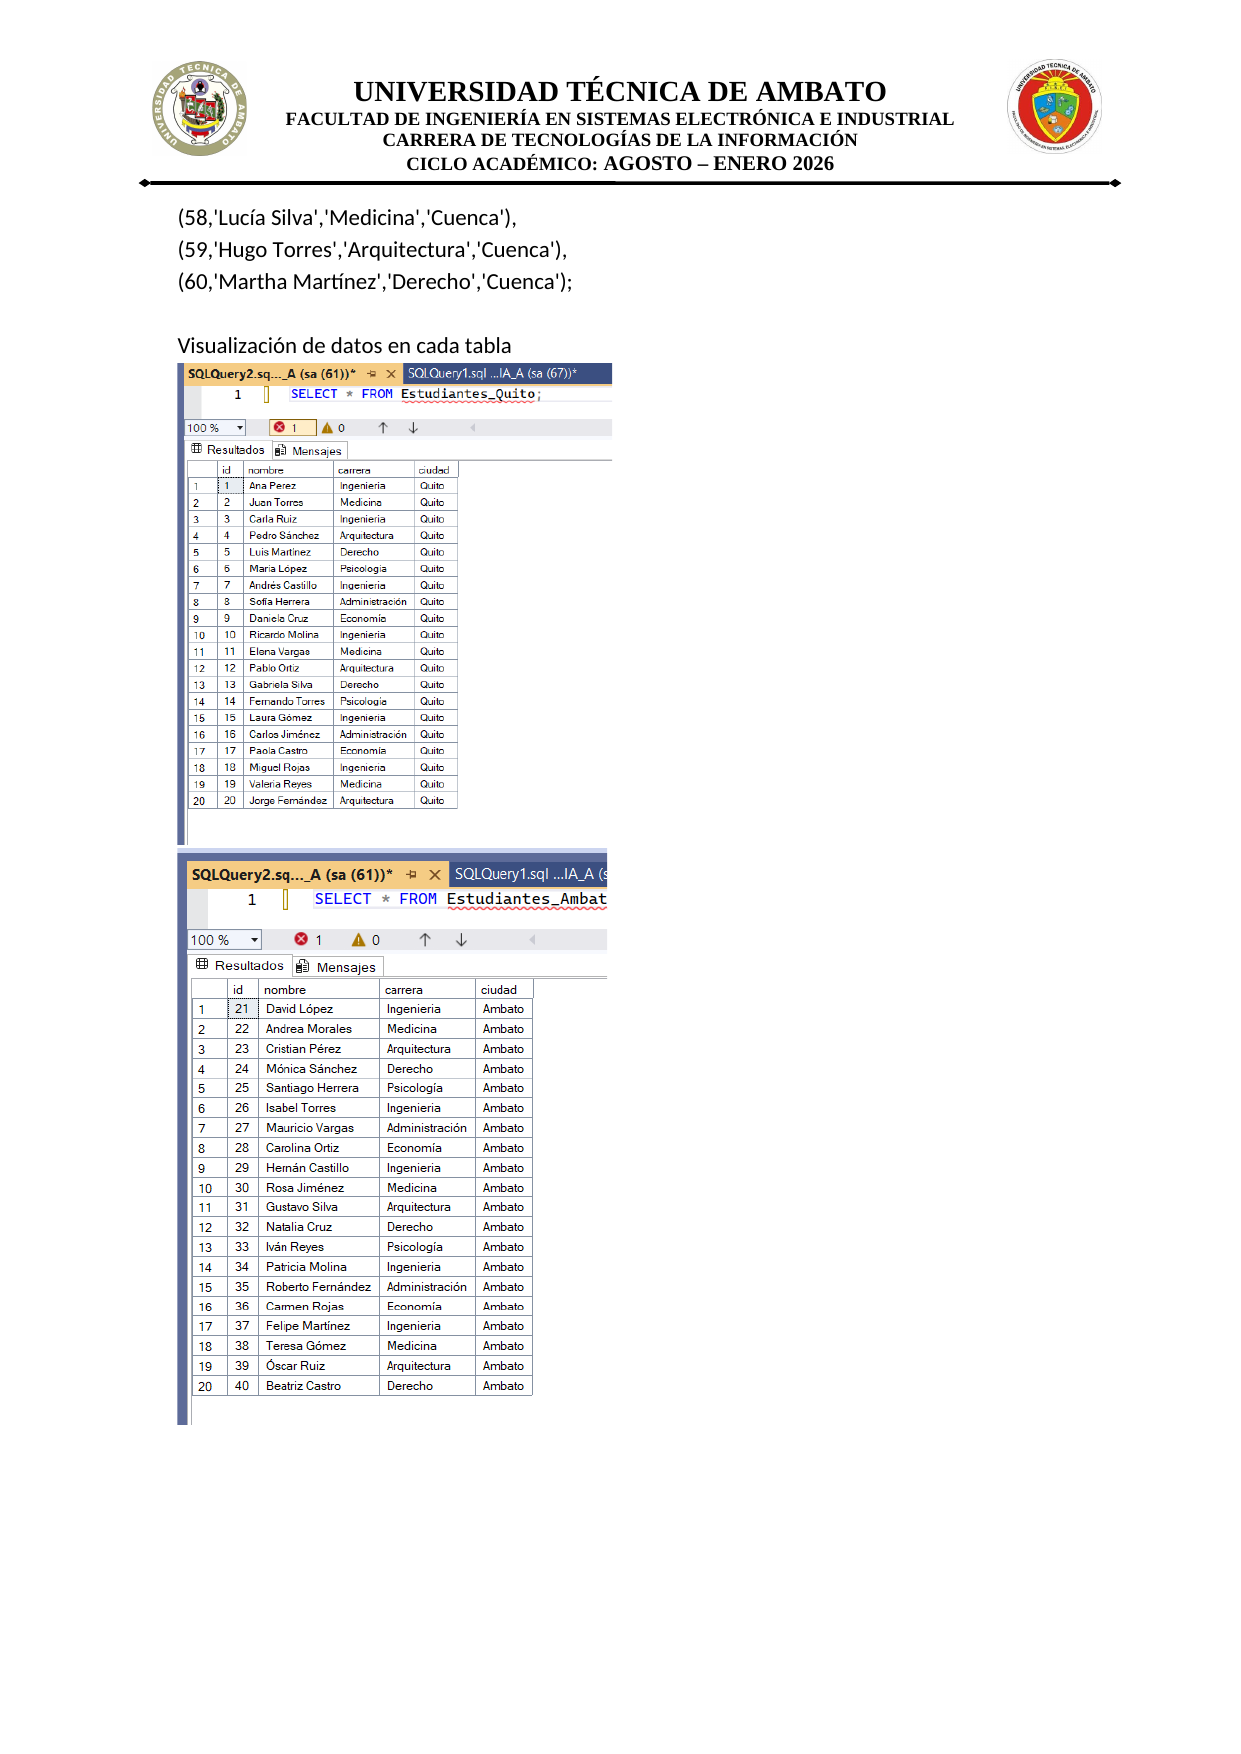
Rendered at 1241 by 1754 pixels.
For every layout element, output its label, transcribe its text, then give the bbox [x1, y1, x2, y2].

text (58,'Lucía Silva','Medicina','Cuenca'), [177, 203, 1063, 231]
picture [177, 848, 608, 1425]
text Visualización de datos en cada tabla [177, 331, 1063, 359]
picture [152, 61, 247, 156]
picture [1007, 59, 1102, 154]
text (59,'Hugo Torres','Arquitectura','Cuenca'), [177, 235, 1063, 263]
picture [177, 363, 613, 845]
text (60,'Martha Martínez','Derecho','Cuenca'); [177, 267, 1063, 295]
